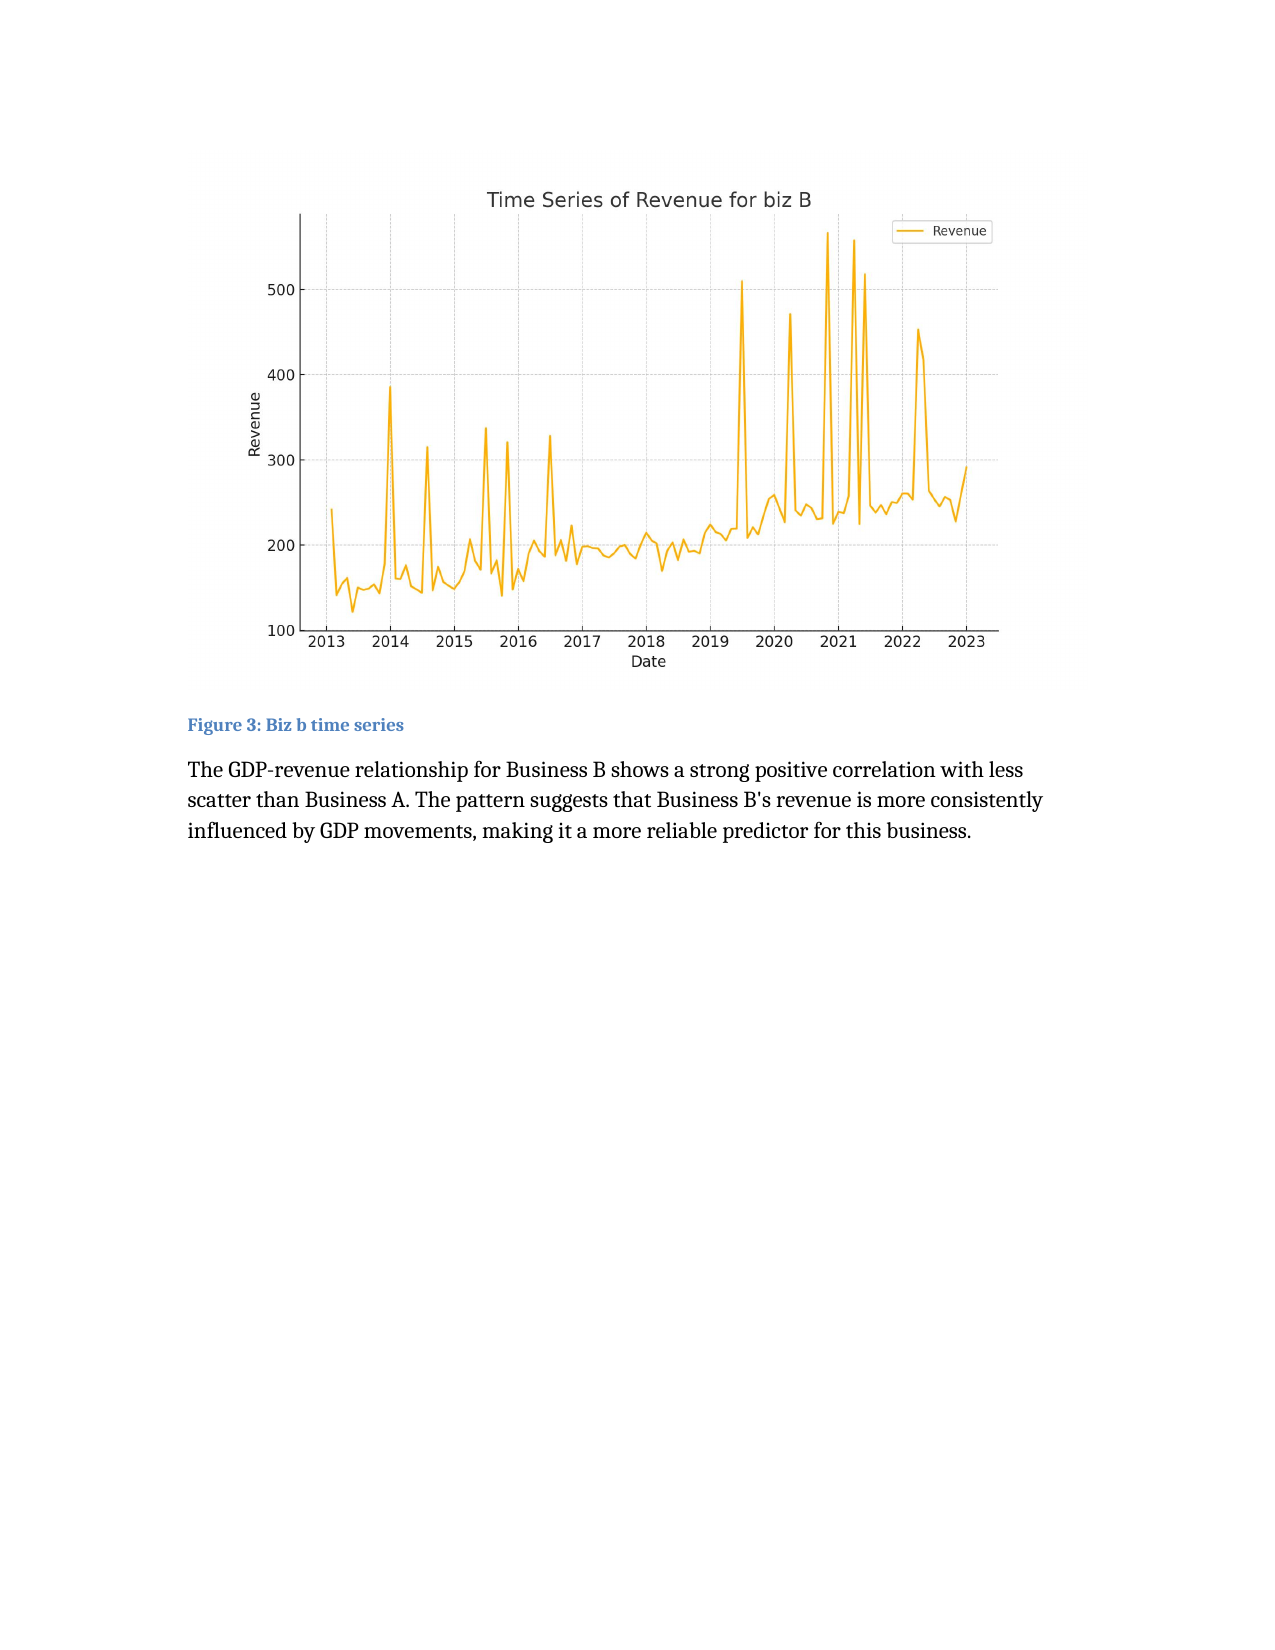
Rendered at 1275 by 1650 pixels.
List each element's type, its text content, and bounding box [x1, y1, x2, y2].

text Figure 3: Biz b time series [187, 715, 1087, 736]
picture [187, 150, 1088, 690]
text The GDP-revenue relationship for Business B shows a strong positive correlation with less scatter than Business A. The pattern suggests that Business B's revenue is more consistently influenced by GDP movements, making it a more reliable predictor for this business. [187, 757, 1087, 844]
